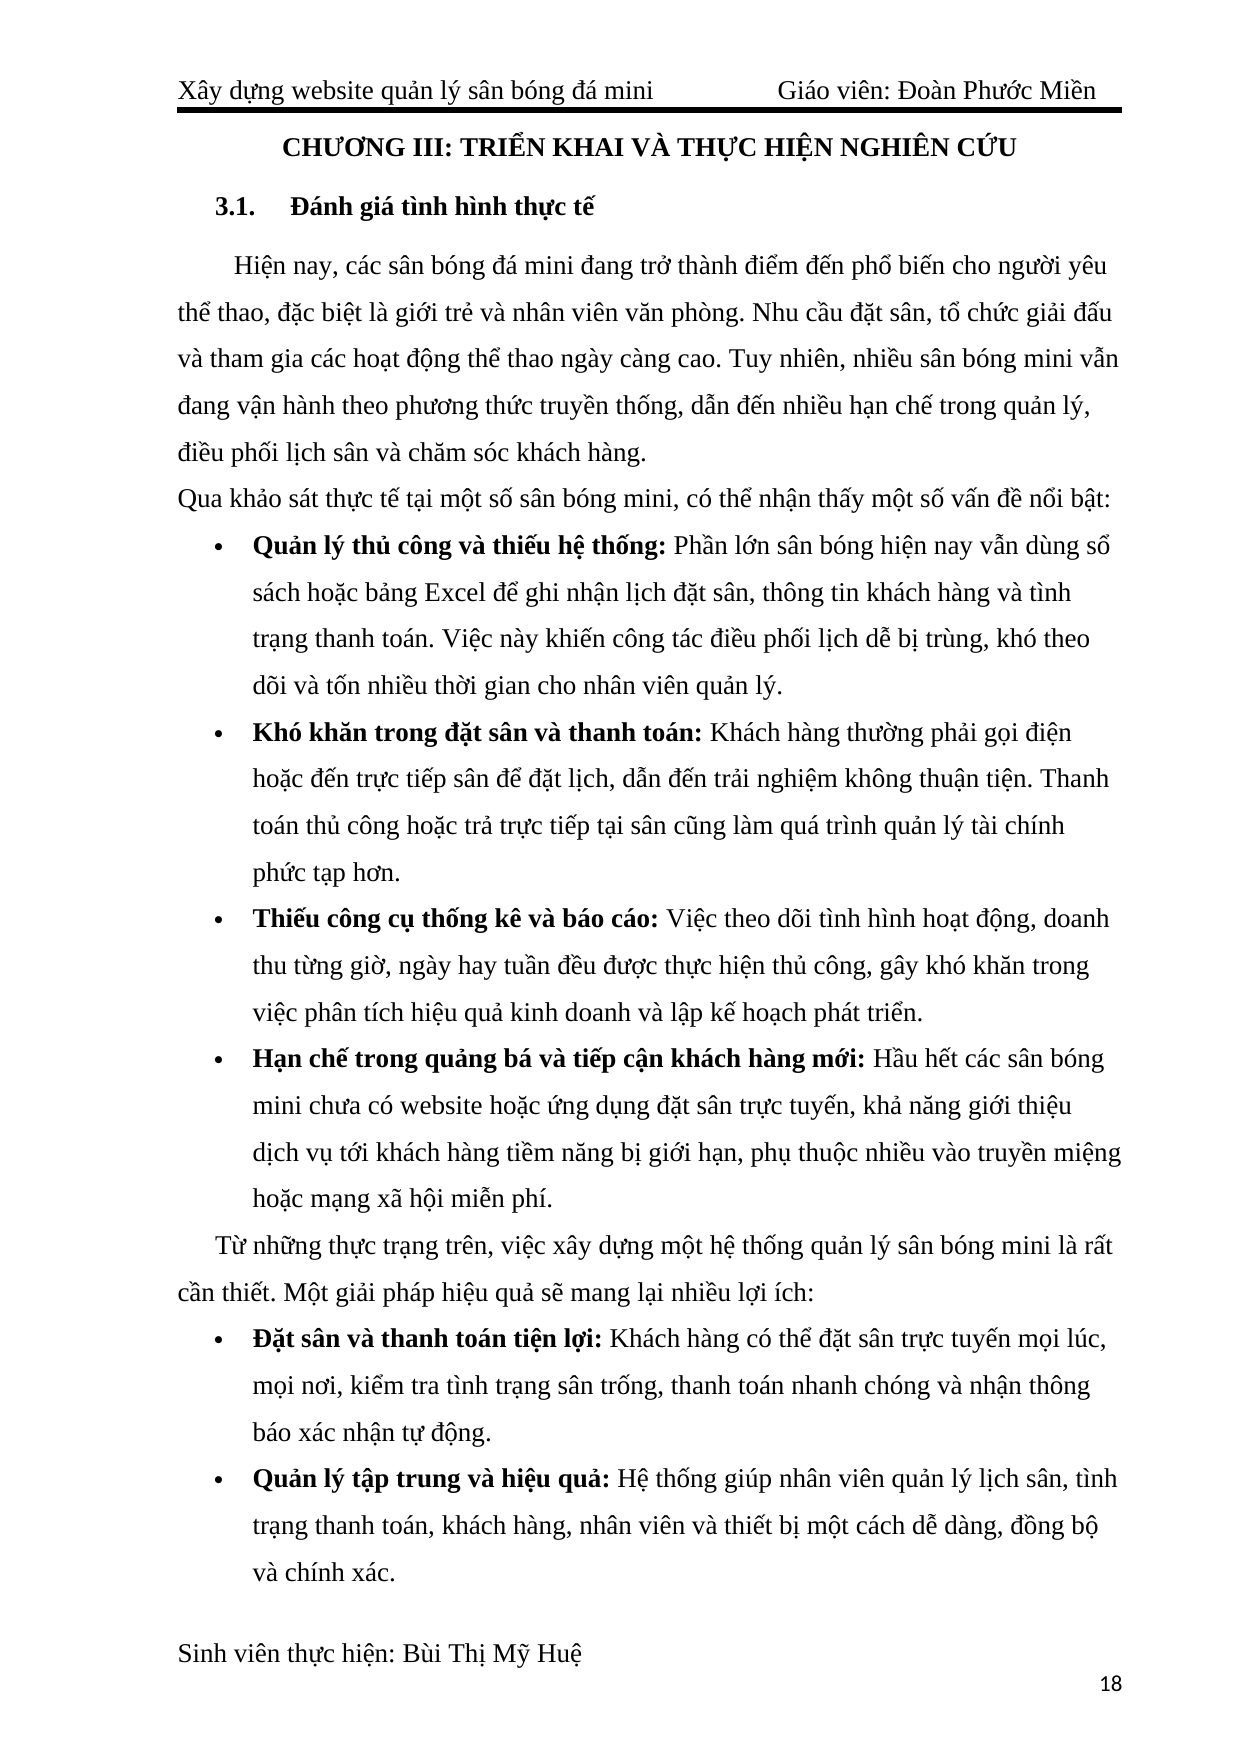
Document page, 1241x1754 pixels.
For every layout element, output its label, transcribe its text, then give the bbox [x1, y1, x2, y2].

list Đánh giá tình hình thực tế [215, 190, 1122, 221]
list Đặt sân và thanh toán tiện lợi: Khách hàng có thể đặt sân trực tuyến mọi lúc, mọi nơi, kiểm tra tình trạng sân trống, thanh toán nhanh chóng và nhận thông báo xác nhận tự động. [215, 1322, 1122, 1447]
list Thiếu công cụ thống kê và báo cáo: Việc theo dõi tình hình hoạt động, doanh thu từng giờ, ngày hay tuần đều được thực hiện thủ công, gây khó khăn trong việc phân tích hiệu quả kinh doanh và lập kế hoạch phát triển. [215, 902, 1122, 1027]
list Khó khăn trong đặt sân và thanh toán: Khách hàng thường phải gọi điện hoặc đến trực tiếp sân để đặt lịch, dẫn đến trải nghiệm không thuận tiện. Thanh toán thủ công hoặc trả trực tiếp tại sân cũng làm quá trình quản lý tài chính phức tạp hơn. [215, 716, 1122, 887]
text Qua khảo sát thực tế tại một số sân bóng mini, có thể nhận thấy một số vấn đề nổi bật: [177, 482, 1122, 513]
list Hạn chế trong quảng bá và tiếp cận khách hàng mới: Hầu hết các sân bóng mini chưa có website hoặc ứng dụng đặt sân trực tuyến, khả năng giới thiệu dịch vụ tới khách hàng tiềm năng bị giới hạn, phụ thuộc nhiều vào truyền miệng hoặc mạng xã hội miễn phí. [215, 1042, 1122, 1213]
list Quản lý tập trung và hiệu quả: Hệ thống giúp nhân viên quản lý lịch sân, tình trạng thanh toán, khách hàng, nhân viên và thiết bị một cách dễ dàng, đồng bộ và chính xác. [215, 1462, 1122, 1587]
text Hiện nay, các sân bóng đá mini đang trở thành điểm đến phổ biến cho người yêu thể thao, đặc biệt là giới trẻ và nhân viên văn phòng. Nhu cầu đặt sân, tổ chức giải đấu và tham gia các hoạt động thể thao ngày càng cao. Tuy nhiên, nhiều sân bóng mini vẫn đang vận hành theo phương thức truyền thống, dẫn đến nhiều hạn chế trong quản lý, điều phối lịch sân và chăm sóc khách hàng. [177, 249, 1122, 467]
list Quản lý thủ công và thiếu hệ thống: Phần lớn sân bóng hiện nay vẫn dùng sổ sách hoặc bảng Excel để ghi nhận lịch đặt sân, thông tin khách hàng và tình trạng thanh toán. Việc này khiến công tác điều phối lịch dễ bị trùng, khó theo dõi và tốn nhiều thời gian cho nhân viên quản lý. [215, 529, 1122, 700]
text Từ những thực trạng trên, việc xây dựng một hệ thống quản lý sân bóng mini là rất cần thiết. Một giải pháp hiệu quả sẽ mang lại nhiều lợi ích: [177, 1229, 1122, 1307]
text CHƯƠNG III: TRIỂN KHAI VÀ THỰC HIỆN NGHIÊN CỨU [177, 131, 1122, 162]
